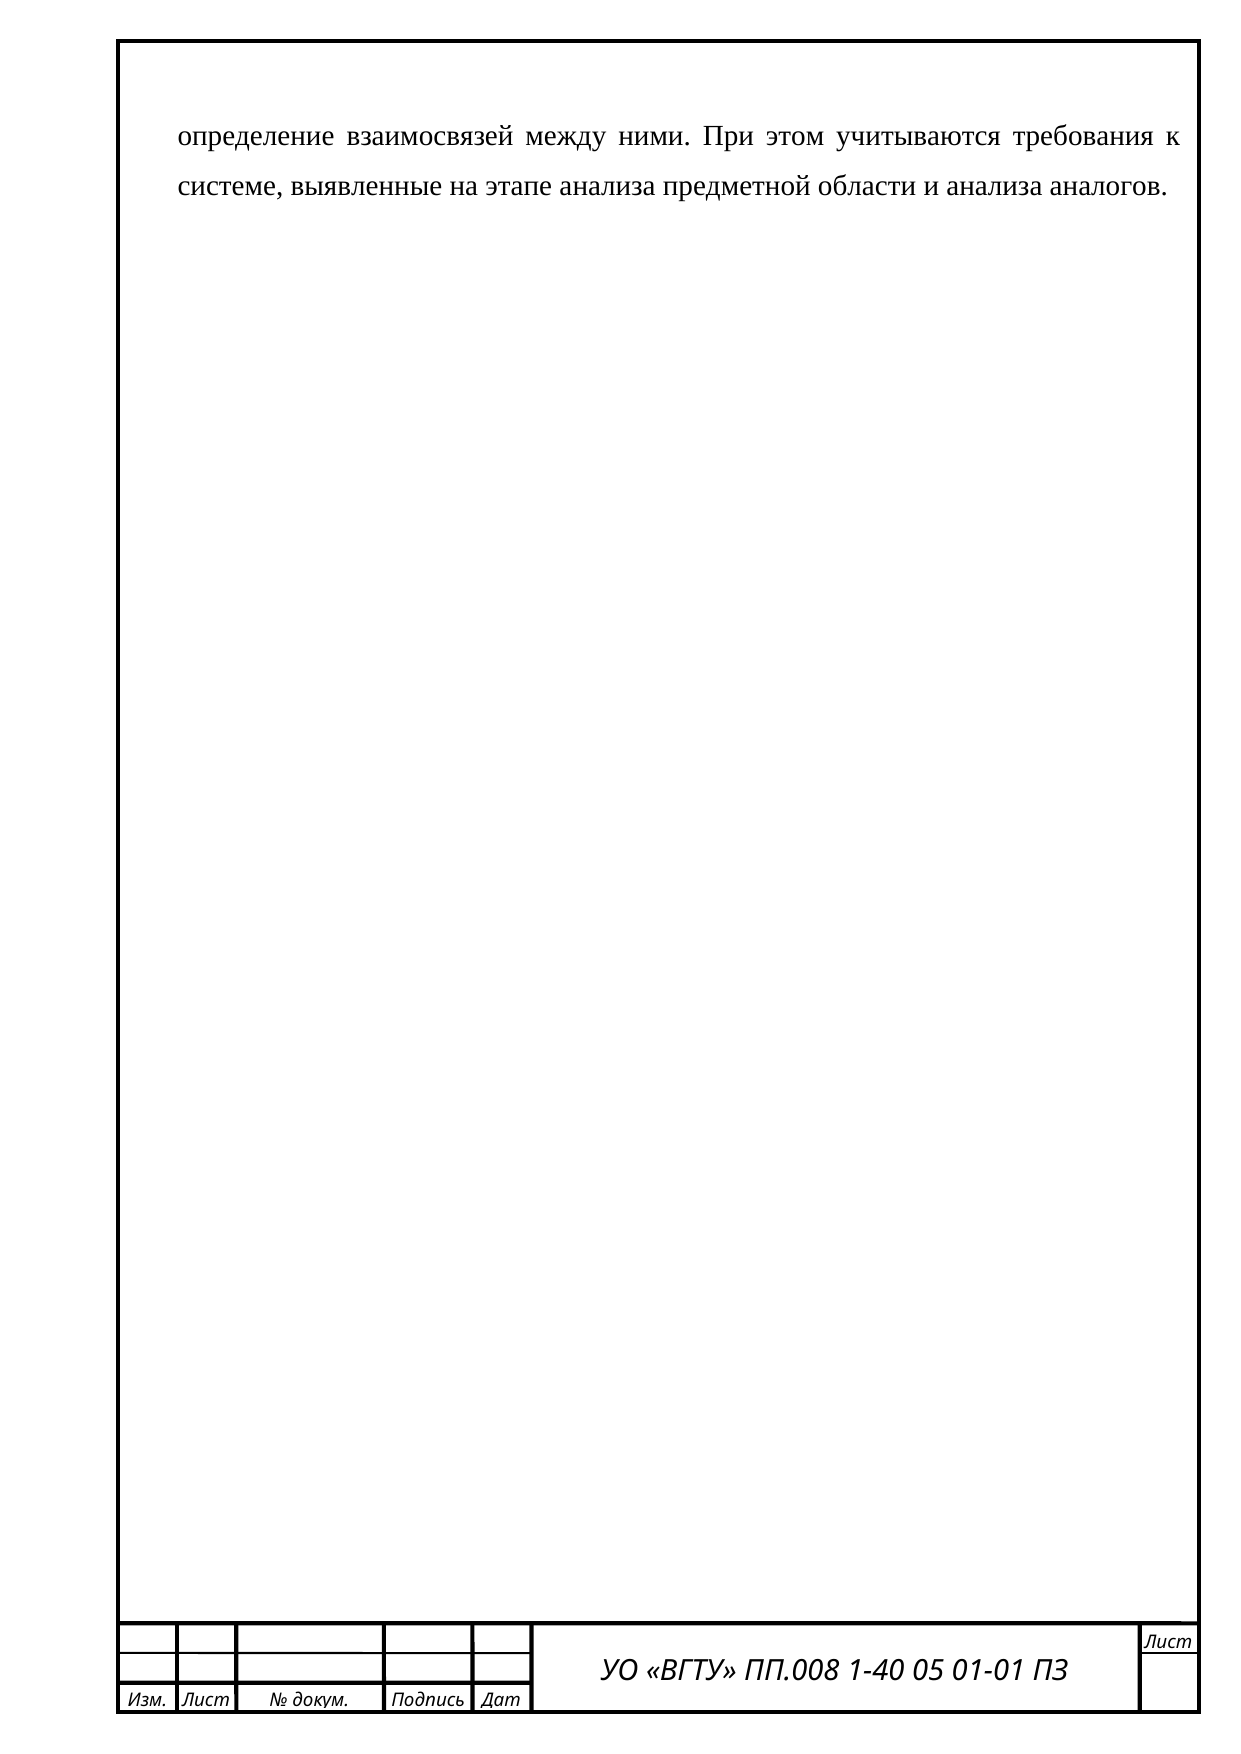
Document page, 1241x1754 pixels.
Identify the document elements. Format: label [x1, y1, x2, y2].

text [177, 118, 1181, 202]
